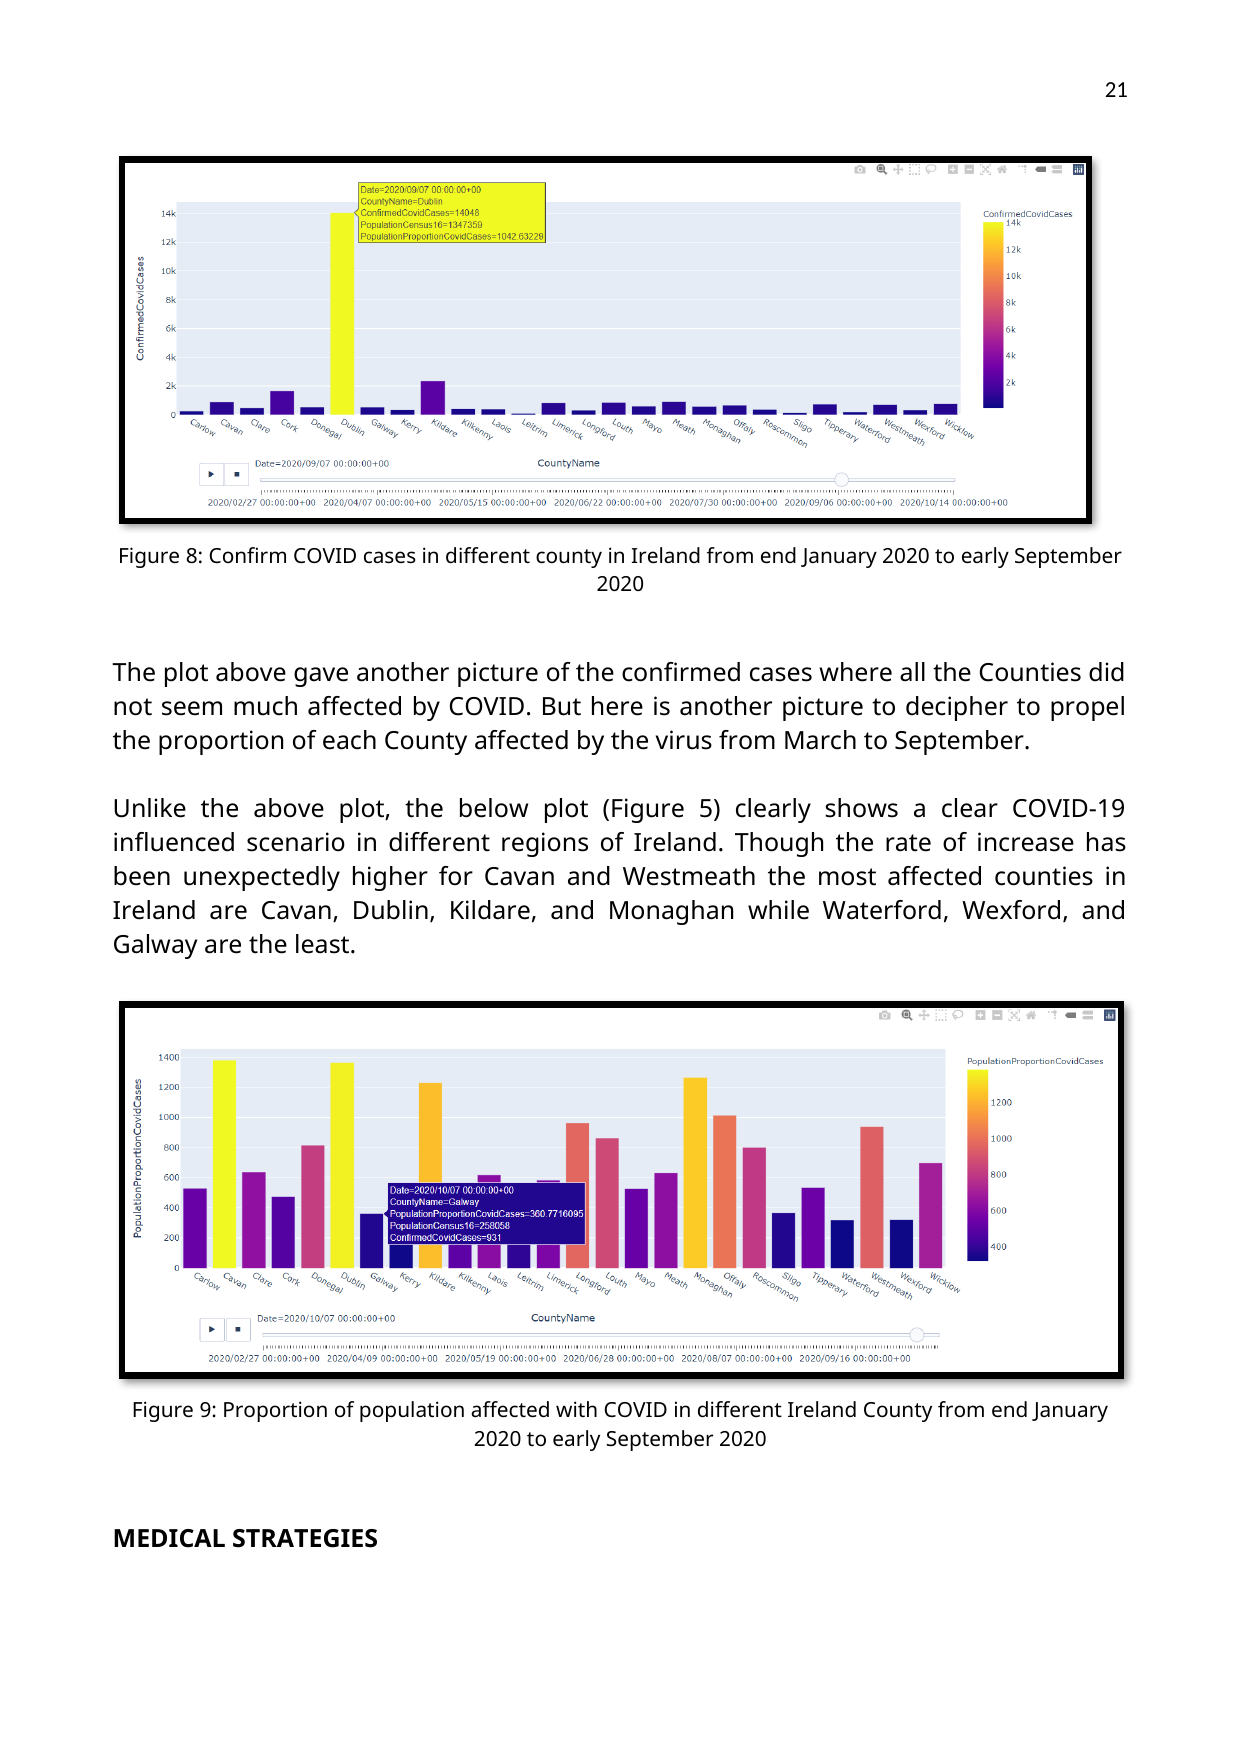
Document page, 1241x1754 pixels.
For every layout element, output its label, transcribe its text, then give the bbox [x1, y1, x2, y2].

text Figure 9: Proportion of population affected with COVID in different Ireland County from end January 2020 to early September 2020 [112, 1395, 1128, 1452]
picture [125, 163, 1086, 518]
text Unlike the above plot, the below plot (Figure 5) clearly shows a clear COVID-19 influenced scenario in different regions of Ireland. Though the rate of increase has been unexpectedly higher for Cavan and Westmeath the most affected counties in Ireland are Cavan, Dublin, Kildare, and Monaghan while Waterford, Wexford, and Galway are the least. [112, 791, 1128, 961]
picture [125, 1008, 1118, 1372]
text The plot above gave another picture of the confirmed cases where all the Counties did not seem much affected by COVID. But here is another picture to decipher to propel the proportion of each County affected by the virus from March to September. [112, 654, 1128, 757]
text MEDICAL STRATEGIES [112, 1520, 1128, 1554]
text Figure 8: Confirm COVID cases in different county in Ireland from end January 2020 to early September 2020 [112, 541, 1128, 598]
